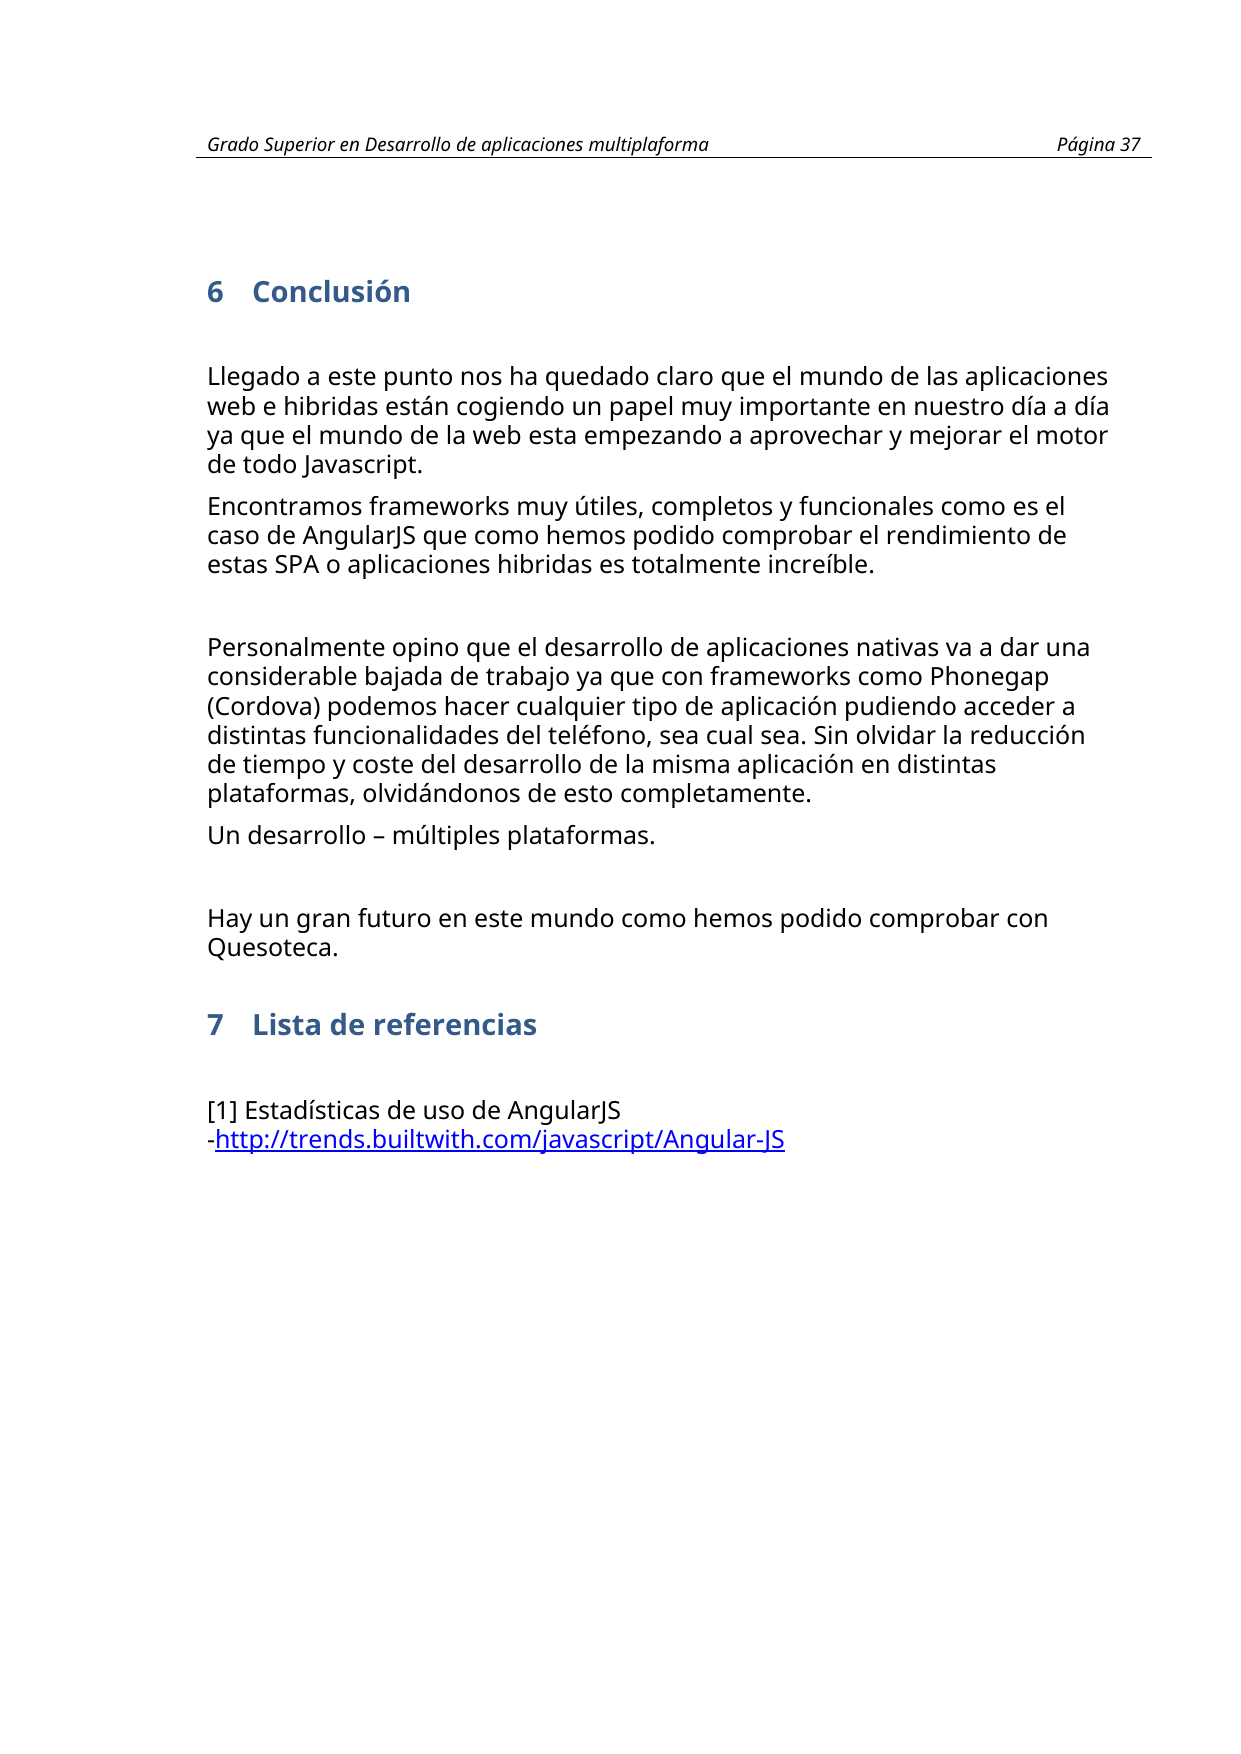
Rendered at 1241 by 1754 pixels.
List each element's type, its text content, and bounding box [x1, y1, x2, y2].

text Encontramos frameworks muy útiles, completos y funcionales como es el caso de AngularJS que como hemos podido comprobar el rendimiento de estas SPA o aplicaciones hibridas es totalmente increíble. [207, 492, 1122, 579]
text Un desarrollo – múltiples plataformas. [207, 821, 1122, 850]
subtitle Lista de referencias [207, 1012, 1122, 1042]
subtitle Conclusión [207, 279, 1122, 308]
text Personalmente opino que el desarrollo de aplicaciones nativas va a dar una considerable bajada de trabajo ya que con frameworks como Phonegap (Cordova) podemos hacer cualquier tipo de aplicación pudiendo acceder a distintas funcionalidades del teléfono, sea cual sea. Sin olvidar la reducción de tiempo y coste del desarrollo de la misma aplicación en distintas plataformas, olvidándonos de esto completamente. [207, 633, 1122, 808]
text [1] Estadísticas de uso de AngularJS -http://trends.builtwith.com/javascript/Angular-JS [207, 1096, 1122, 1154]
text Hay un gran futuro en este mundo como hemos podido comprobar con Quesoteca. [207, 904, 1122, 962]
text Llegado a este punto nos ha quedado claro que el mundo de las aplicaciones web e hibridas están cogiendo un papel muy importante en nuestro día a día ya que el mundo de la web esta empezando a aprovechar y mejorar el motor de todo Javascript. [207, 362, 1122, 479]
